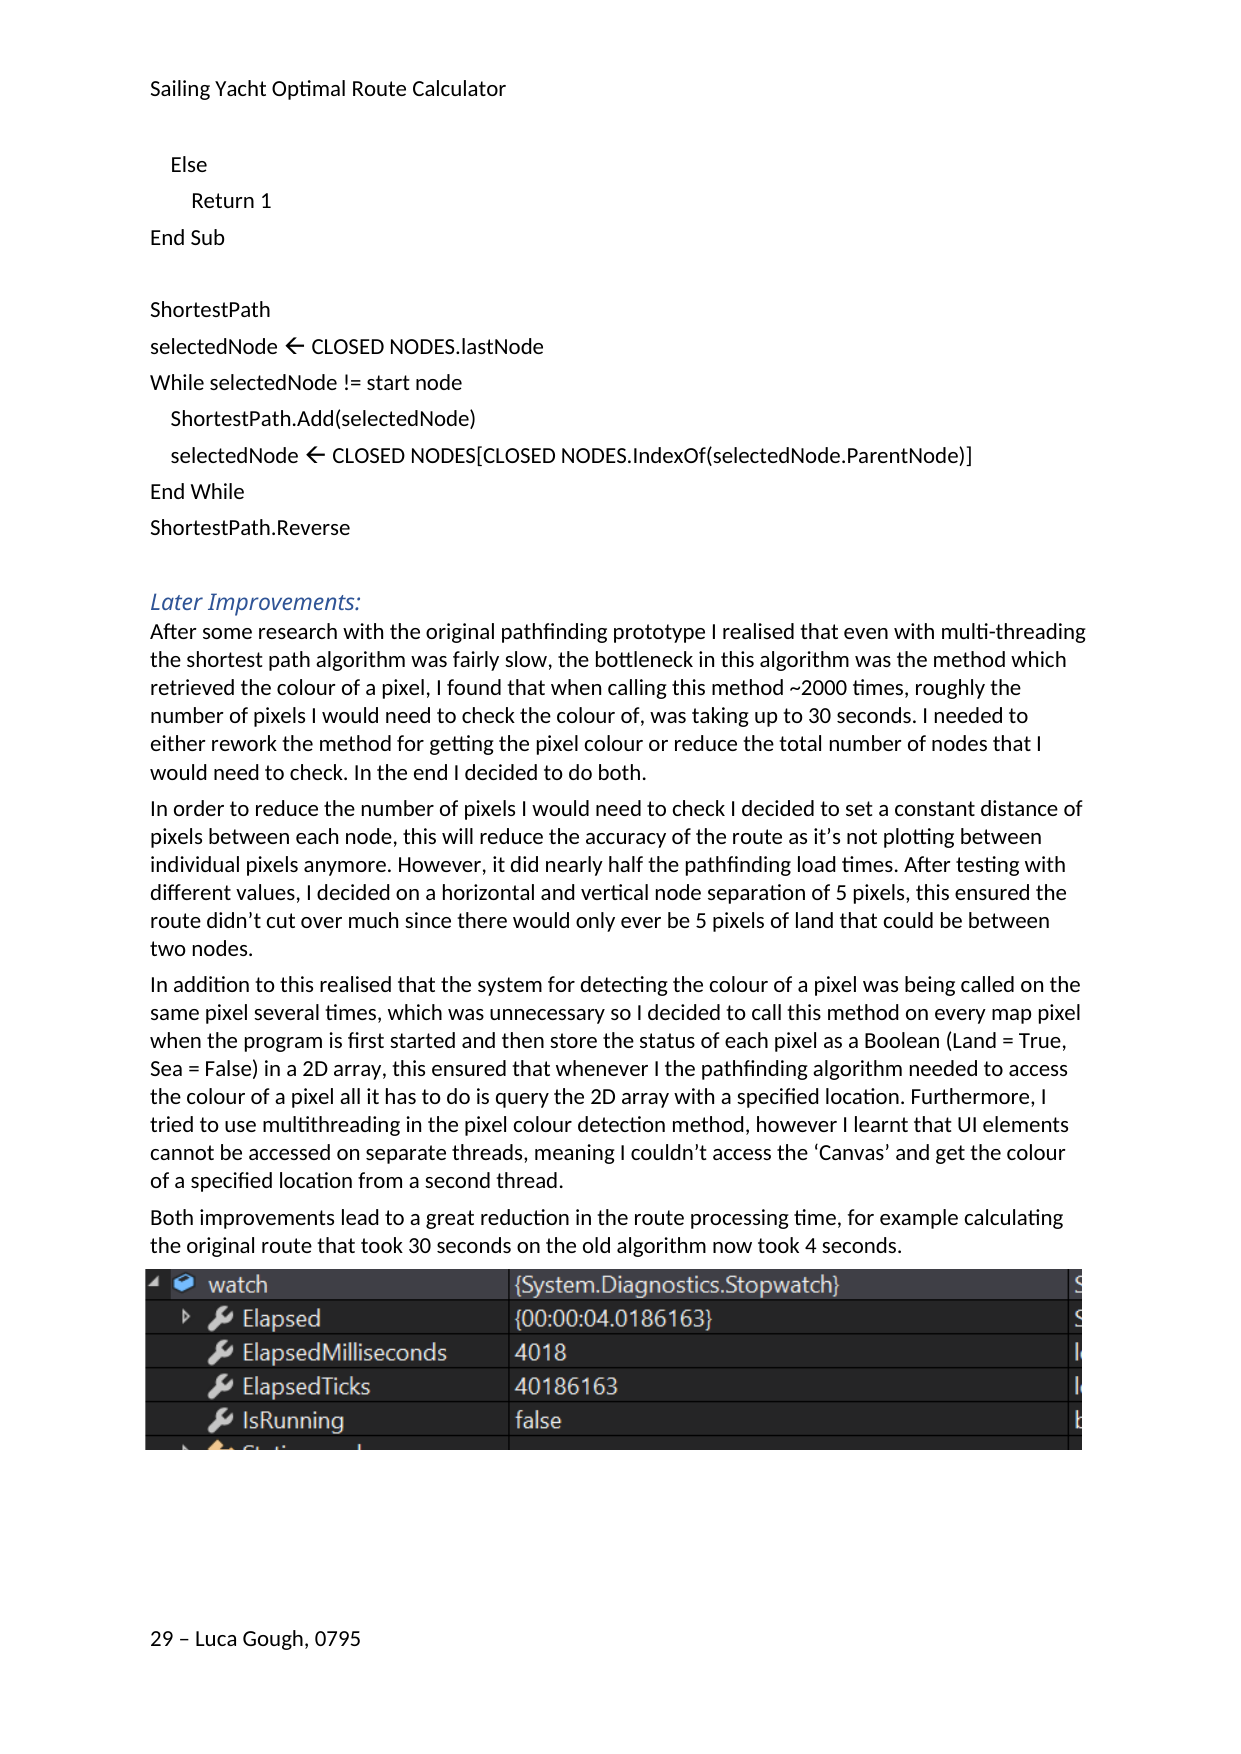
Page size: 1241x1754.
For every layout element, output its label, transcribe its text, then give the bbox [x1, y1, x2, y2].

text Return 1 [150, 186, 1090, 214]
text While selectedNode != start node [150, 368, 1090, 396]
text selectedNode CLOSED NODES[CLOSED NODES.IndexOf(selectedNode.ParentNode)] [150, 441, 1090, 469]
text In addition to this realised that the system for detecting the colour of a pixel was being called on the same pixel several times, which was unnecessary so I decided to call this method on every map pixel when the program is first started and then store the status of each pixel as a Boolean (Land = True, Sea = False) in a 2D array, this ensured that whenever I the pathfinding algorithm needed to access the colour of a pixel all it has to do is query the 2D array with a specified location. Furthermore, I tried to use multithreading in the pixel colour detection method, however I learnt that UI elements cannot be accessed on separate threads, meaning I couldn’t access the ‘Canvas’ and get the colour of a specified location from a second thread. [150, 970, 1090, 1194]
text ShortestPath.Add(selectedNode) [150, 404, 1090, 432]
text ShortestPath [150, 295, 1090, 323]
text selectedNode CLOSED NODES.lastNode [150, 332, 1090, 360]
text End While [150, 477, 1090, 505]
text After some research with the original pathfinding prototype I realised that even with multi-threading the shortest path algorithm was fairly slow, the bottleneck in this algorithm was the method which retrieved the colour of a pixel, I found that when calling this method ~2000 times, roughly the number of pixels I would need to check the colour of, was taking up to 30 seconds. I needed to either rework the method for getting the pixel colour or reduce the total number of nodes that I would need to check. In the end I decided to do both. [150, 617, 1090, 786]
text Both improvements lead to a great reduction in the route processing time, for example calculating the original route that took 30 seconds on the old algorithm now took 4 seconds. [150, 1203, 1090, 1259]
subtitle Later Improvements: [150, 586, 1090, 617]
text ShortestPath.Reverse [150, 513, 1090, 542]
text In order to reduce the number of pixels I would need to check I decided to set a constant distance of pixels between each node, this will reduce the accuracy of the route as it’s not plotting between individual pixels anymore. However, it did nearly half the pathfinding load times. After testing with different values, I decided on a horizontal and vertical node separation of 5 pixels, this ensured the route didn’t cut over much since there would only ever be 5 pixels of land that could be between two nodes. [150, 794, 1090, 962]
text Else [150, 150, 1090, 178]
picture [145, 1269, 1083, 1450]
text End Sub [150, 223, 1090, 251]
